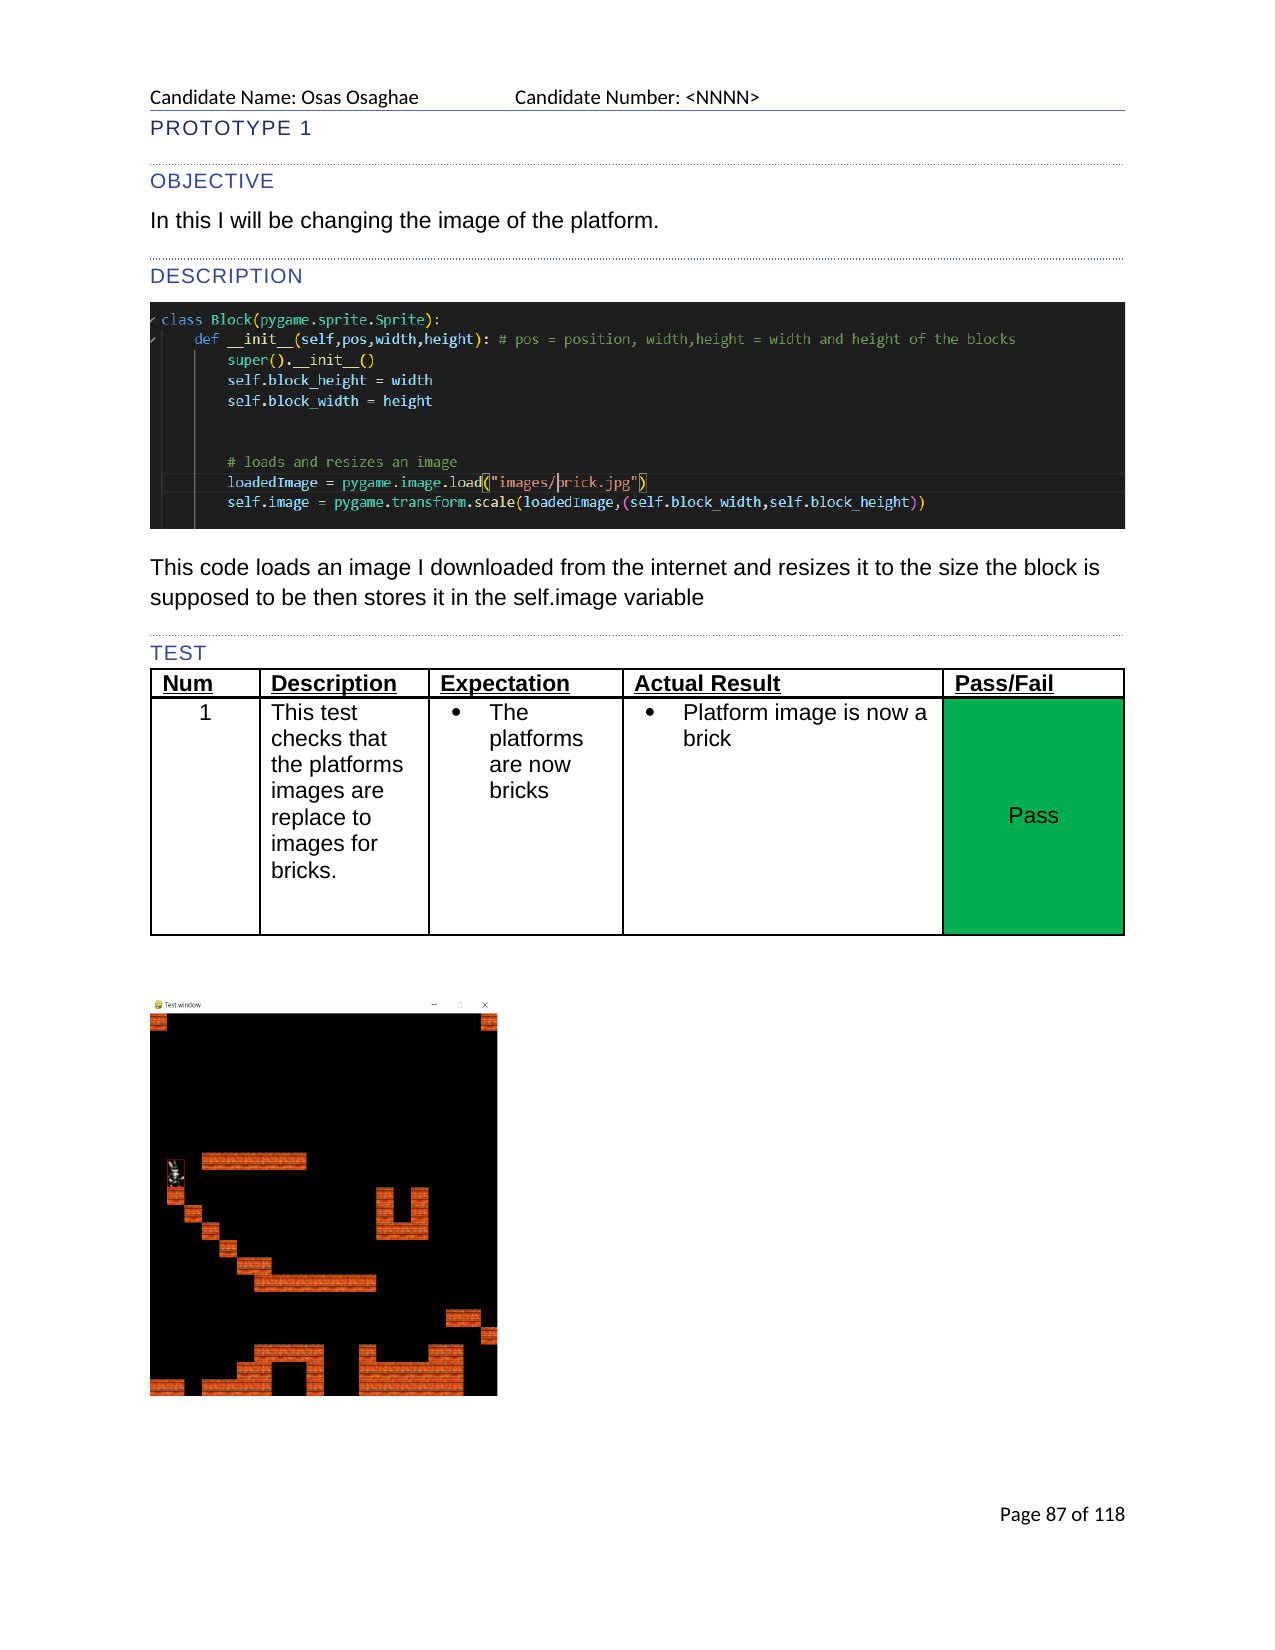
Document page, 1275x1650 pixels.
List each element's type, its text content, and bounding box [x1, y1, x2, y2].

table_header Actual Result [624, 670, 942, 696]
table_cell Pass [944, 699, 1123, 934]
text In this I will be changing the image of the platform. [150, 207, 1125, 234]
subtitle Test [150, 635, 1125, 664]
picture [150, 997, 498, 1396]
table_header Num [152, 670, 259, 696]
picture [150, 302, 1125, 529]
text This code loads an image I downloaded from the internet and resizes it to the size the block is supposed to be then stores it in the self.image variable [150, 553, 1125, 610]
subtitle Description [150, 258, 1125, 288]
subtitle Objective [150, 164, 1125, 193]
table_cell 1 [152, 699, 259, 934]
table_cell The platforms are now bricks [430, 699, 622, 934]
subtitle Prototype 1 [150, 111, 1125, 139]
table_cell Platform image is now a brick [624, 699, 942, 934]
table_header Pass/Fail [944, 670, 1123, 696]
table_cell This test checks that the platforms images are replace to images for bricks. [261, 699, 428, 934]
table_header Description [261, 670, 428, 696]
table_header Expectation [430, 670, 622, 696]
